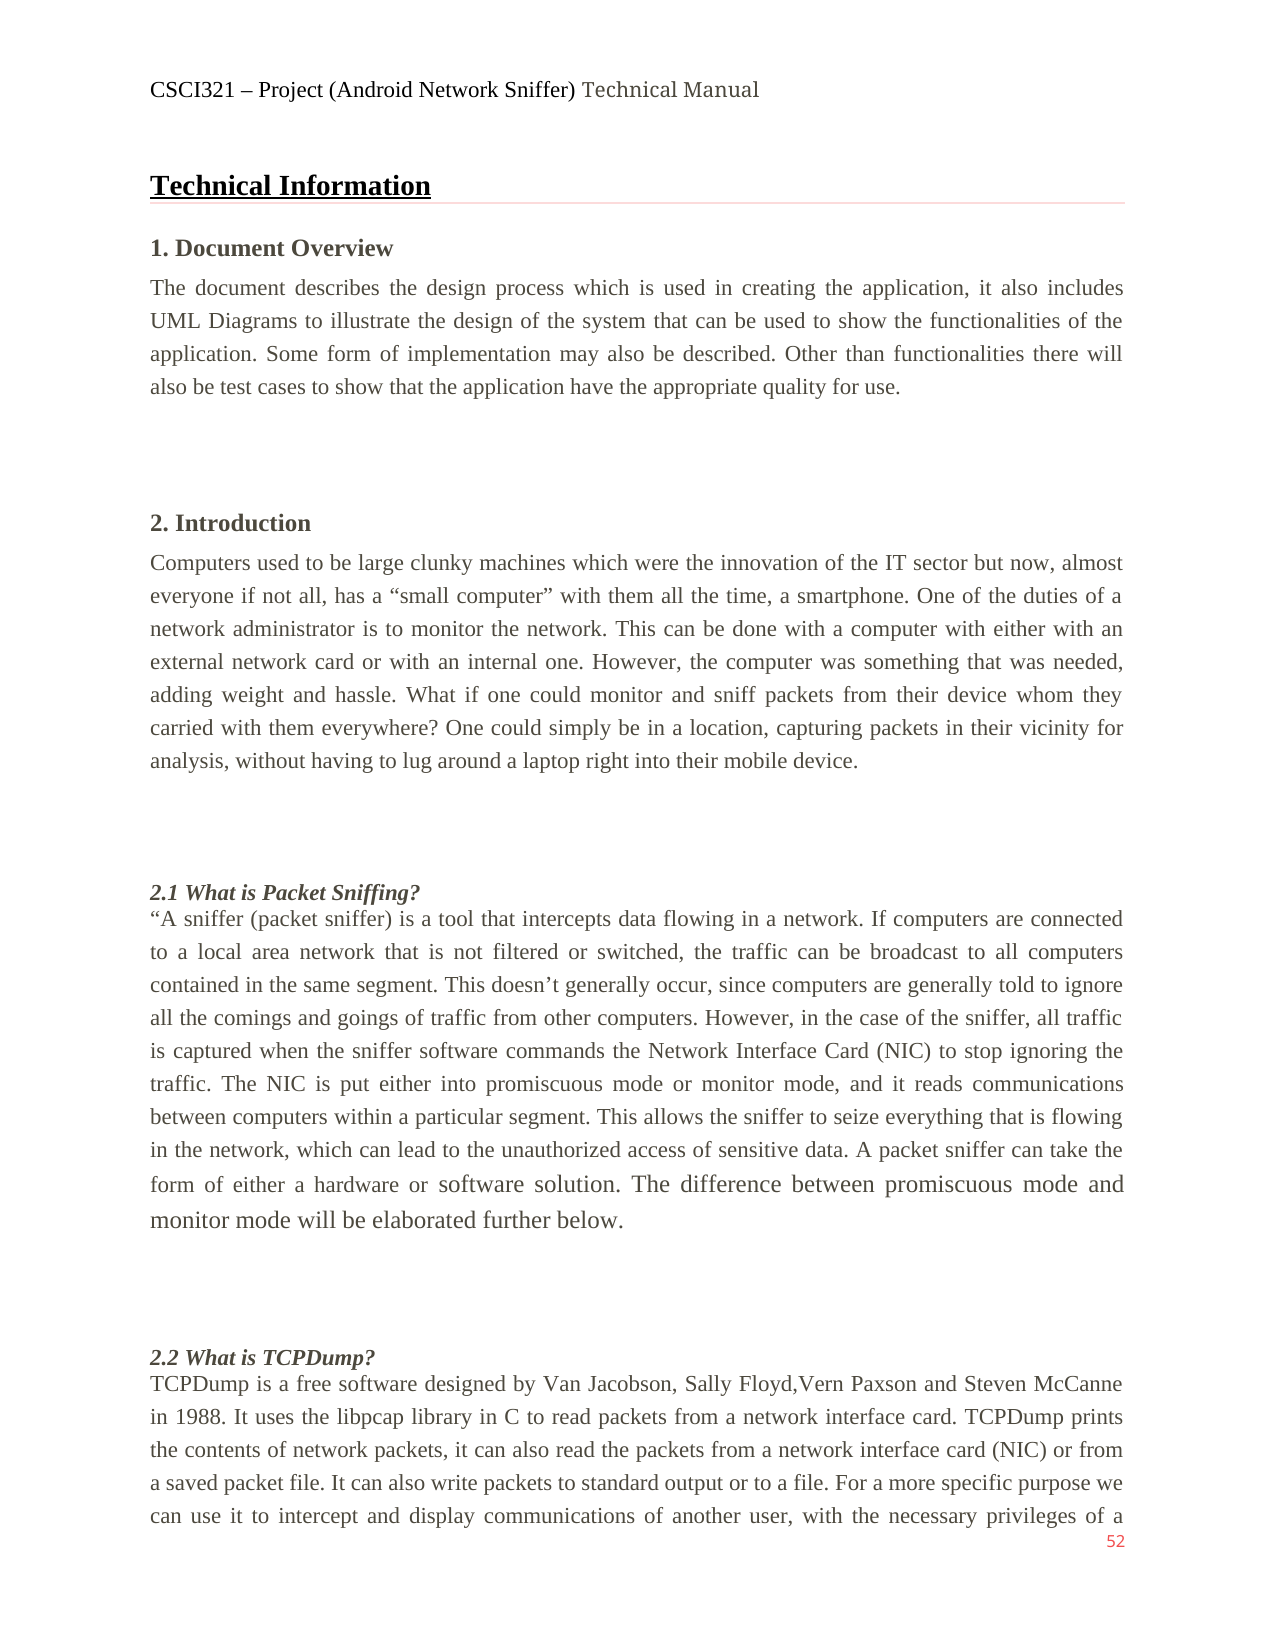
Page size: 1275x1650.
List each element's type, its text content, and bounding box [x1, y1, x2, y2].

subtitle Technical Information [150, 168, 1125, 202]
text Computers used to be large clunky machines which were the innovation of the IT sector but now, almost everyone if not all, has a “small computer” with them all the time, a smartphone. One of the duties of a network administrator is to monitor the network. This can be done with a computer with either with an external network card or with an internal one. However, the computer was something that was needed, adding weight and hassle. What if one could monitor and sniff packets from their device whom they carried with them everywhere? One could simply be in a location, capturing packets in their vicinity for analysis, without having to lug around a laptop right into their mobile device. [150, 549, 1125, 773]
subtitle 2. Introduction [150, 508, 1125, 537]
subtitle 2.2 What is TCPDump? [150, 1344, 1125, 1370]
text “A sniffer (packet sniffer) is a tool that intercepts data flowing in a network. If computers are connected to a local area network that is not filtered or switched, the traffic can be broadcast to all computers contained in the same segment. This doesn’t generally occur, since computers are generally told to ignore all the comings and goings of traffic from other computers. However, in the case of the sniffer, all traffic is captured when the sniffer software commands the Network Interface Card (NIC) to stop ignoring the traffic. The NIC is put either into promiscuous mode or monitor mode, and it reads communications between computers within a particular segment. This allows the sniffer to seize everything that is flowing in the network, which can lead to the unauthorized access of sensitive data. A packet sniffer can take the form of either a hardware or software solution. The difference between promiscuous mode and monitor mode will be elaborated further below. [150, 906, 1125, 1234]
subtitle 1. Document Overview [150, 233, 1125, 262]
subtitle 2.1 What is Packet Sniffing? [150, 879, 1125, 906]
text The document describes the design process which is used in creating the application, it also includes UML Diagrams to illustrate the design of the system that can be used to show the functionalities of the application. Some form of implementation may also be described. Other than functionalities there will also be test cases to show that the application have the appropriate quality for use. [150, 274, 1125, 399]
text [150, 1370, 1125, 1528]
